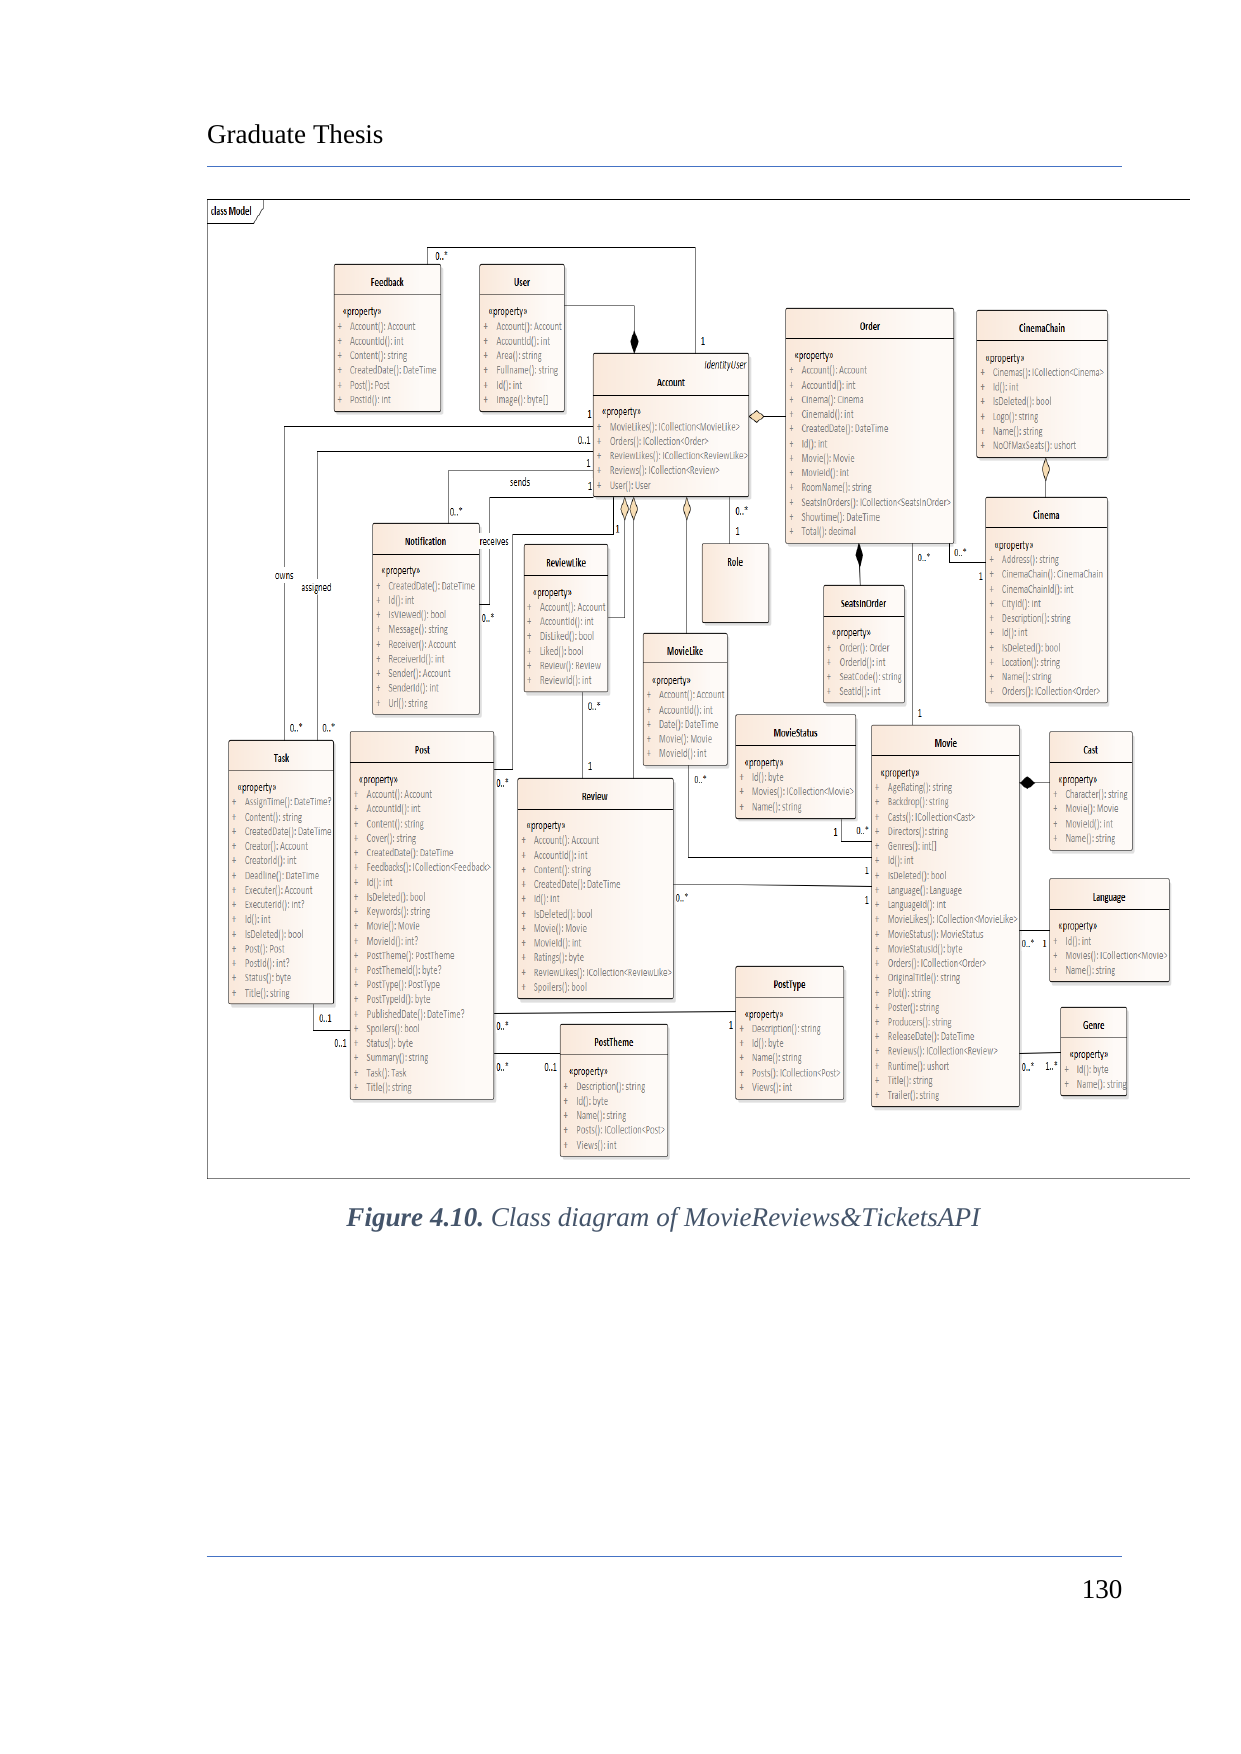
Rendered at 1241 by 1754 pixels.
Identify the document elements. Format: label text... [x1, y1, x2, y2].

picture [206, 198, 1190, 1179]
